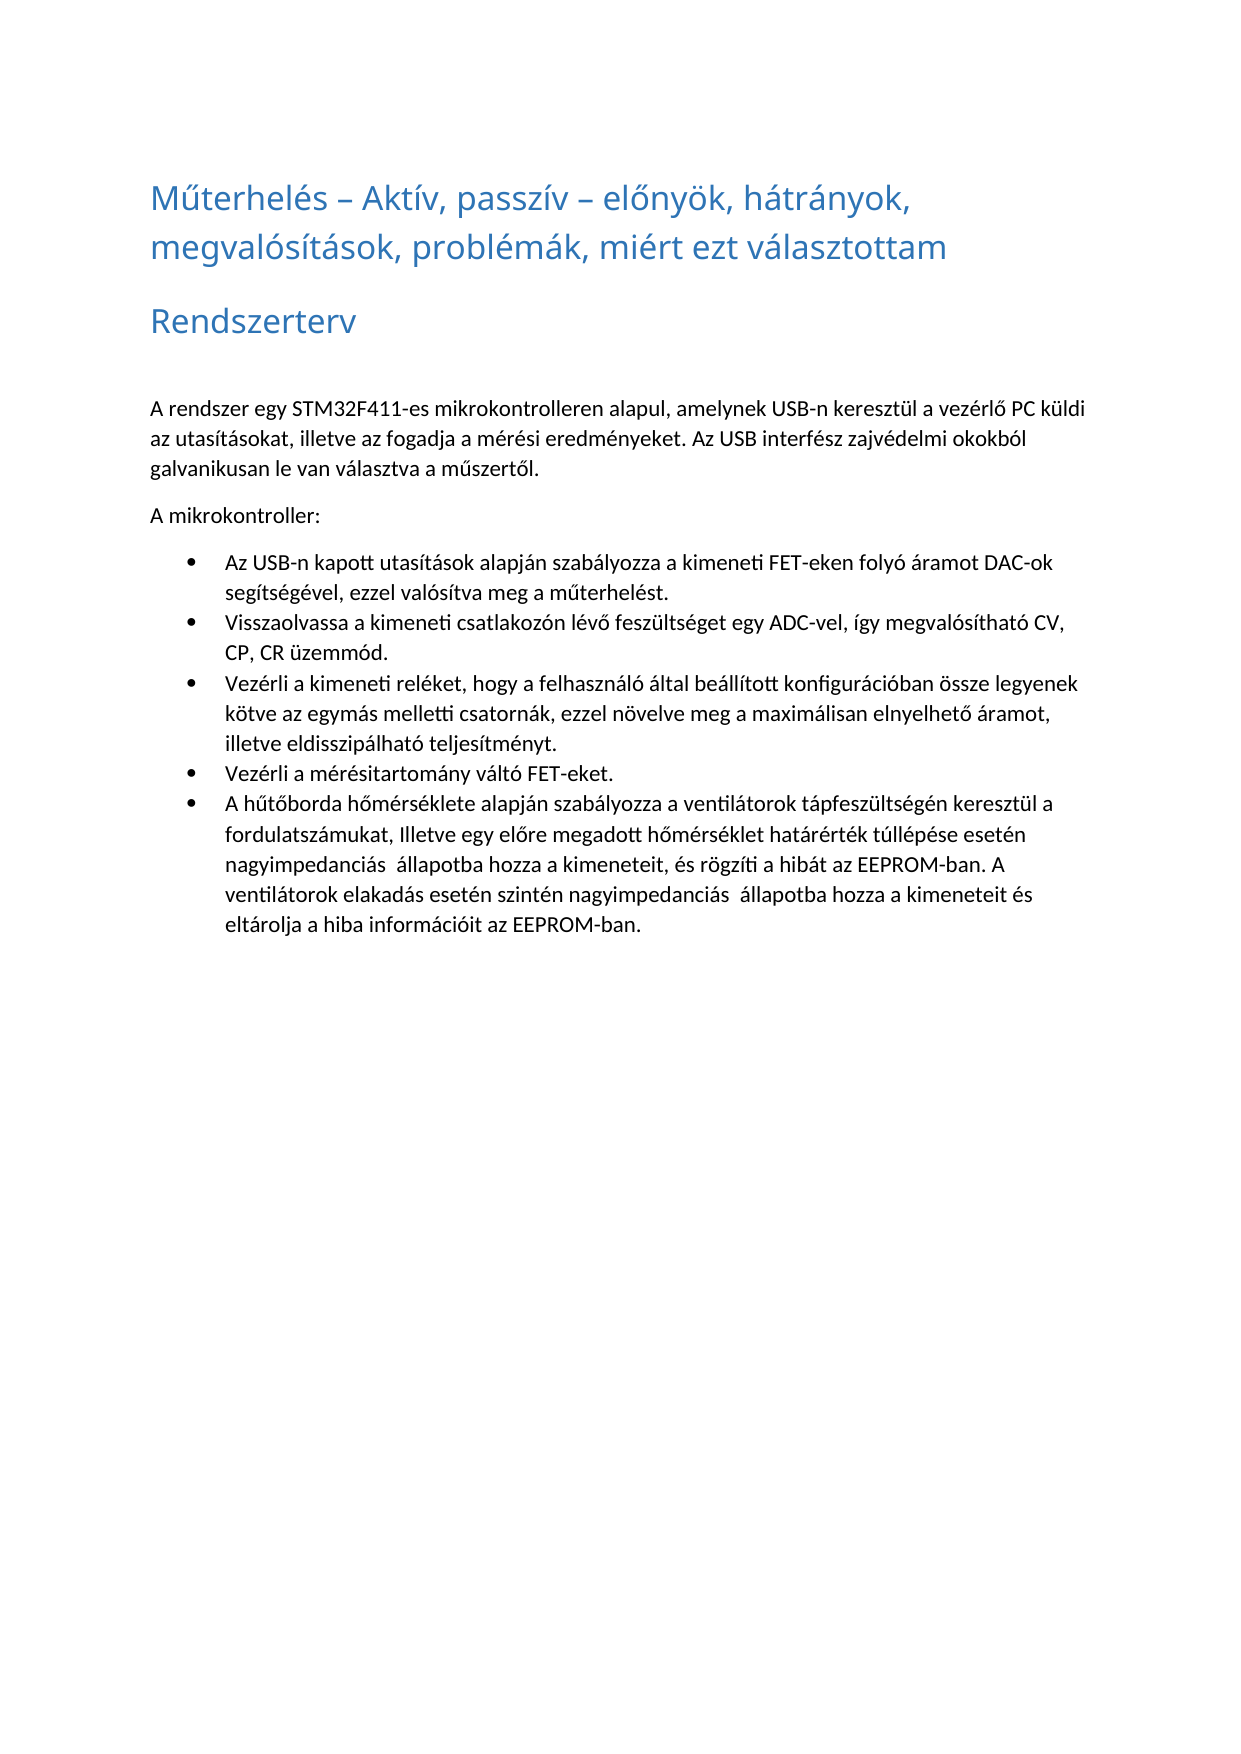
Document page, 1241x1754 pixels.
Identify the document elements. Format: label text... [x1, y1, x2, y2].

list Vezérli a kimeneti reléket, hogy a felhasználó által beállított konfigurációban össze legyenek kötve az egymás melletti csatornák, ezzel növelve meg a maximálisan elnyelhető áramot, illetve eldisszipálható teljesítményt. [187, 669, 1090, 757]
list Vezérli a mérésitartomány váltó FET-eket. [187, 759, 1090, 787]
list Az USB-n kapott utasítások alapján szabályozza a kimeneti FET-eken folyó áramot DAC-ok segítségével, ezzel valósítva meg a műterhelést. [187, 548, 1090, 606]
subtitle Műterhelés – Aktív, passzív – előnyök, hátrányok, megvalósítások, problémák, miért ezt választottam [150, 175, 1090, 269]
list Visszaolvassa a kimeneti csatlakozón lévő feszültséget egy ADC-vel, így megvalósítható CV, CP, CR üzemmód. [187, 608, 1090, 667]
text A mikrokontroller: [150, 501, 1090, 529]
list A hűtőborda hőmérséklete alapján szabályozza a ventilátorok tápfeszültségén keresztül a fordulatszámukat, Illetve egy előre megadott hőmérséklet határérték túllépése esetén nagyimpedanciás állapotba hozza a kimeneteit, és rögzíti a hibát az EEPROM-ban. A ventilátorok elakadás esetén szintén nagyimpedanciás állapotba hozza a kimeneteit és eltárolja a hiba információit az EEPROM-ban. [187, 789, 1090, 938]
subtitle Rendszerterv [150, 298, 1090, 343]
text A rendszer egy STM32F411-es mikrokontrolleren alapul, amelynek USB-n keresztül a vezérlő PC küldi az utasításokat, illetve az fogadja a mérési eredményeket. Az USB interfész zajvédelmi okokból galvanikusan le van választva a műszertől. [150, 394, 1090, 482]
